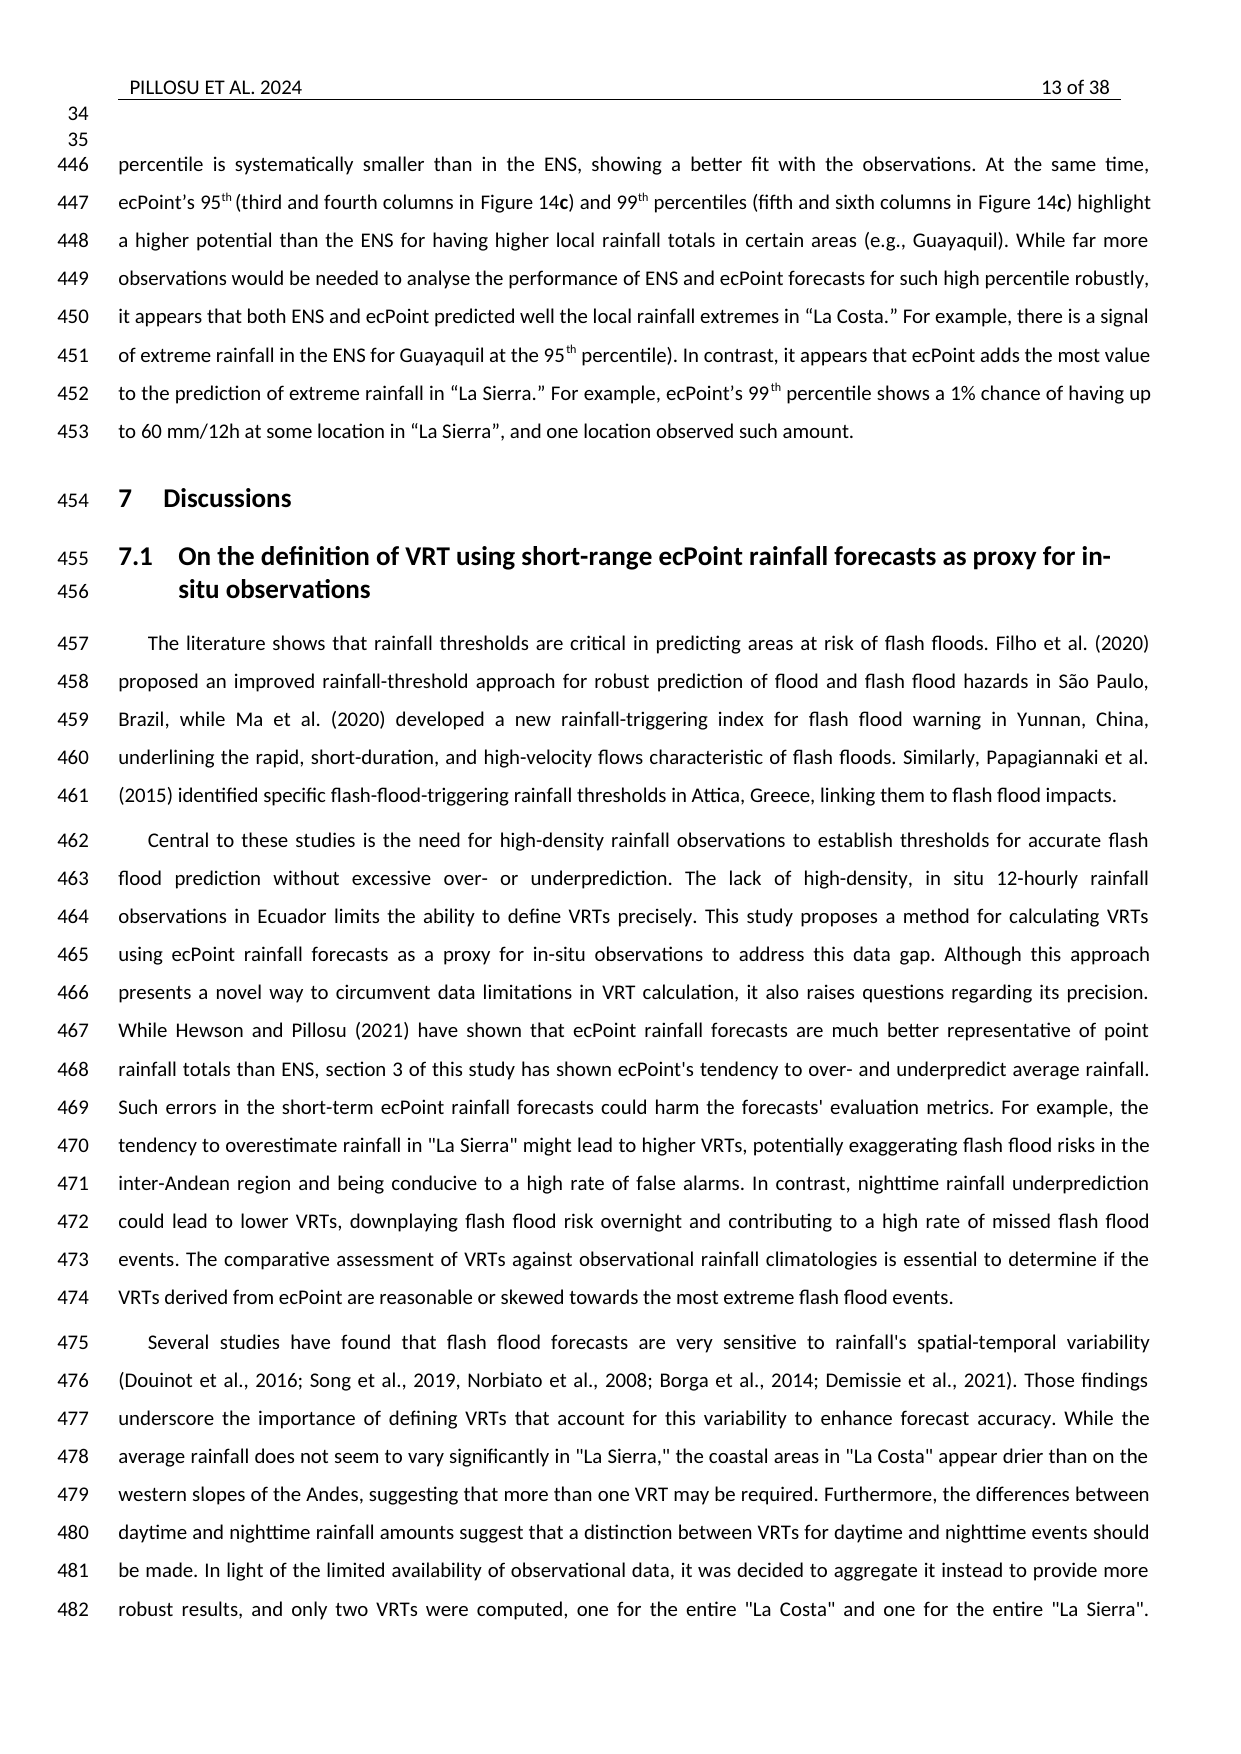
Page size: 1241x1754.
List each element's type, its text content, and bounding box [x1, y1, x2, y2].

subtitle On the definition of VRT using short-range ecPoint rainfall forecasts as proxy for in-situ observations [118, 539, 1152, 605]
text Central to these studies is the need for high-density rainfall observations to establish thresholds for accurate flash flood prediction without excessive over- or underprediction. The lack of high-density, in situ 12-hourly rainfall observations in Ecuador limits the ability to define VRTs precisely. This study proposes a method for calculating VRTs using ecPoint rainfall forecasts as a proxy for in-situ observations to address this data gap. Although this approach presents a novel way to circumvent data limitations in VRT calculation, it also raises questions regarding its precision. While Hewson and Pillosu (2021) have shown that ecPoint rainfall forecasts are much better representative of point rainfall totals than ENS, section 3 of this study has shown ecPoint's tendency to over- and underpredict average rainfall. Such errors in the short-term ecPoint rainfall forecasts could harm the forecasts' evaluation metrics. For example, the tendency to overestimate rainfall in "La Sierra" might lead to higher VRTs, potentially exaggerating flash flood risks in the inter-Andean region and being conducive to a high rate of false alarms. In contrast, nighttime rainfall underprediction could lead to lower VRTs, downplaying flash flood risk overnight and contributing to a high rate of missed flash flood events. The comparative assessment of VRTs against observational rainfall climatologies is essential to determine if the VRTs derived from ecPoint are reasonable or skewed towards the most extreme flash flood events. [118, 827, 1152, 1310]
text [118, 1329, 1152, 1621]
text The literature shows that rainfall thresholds are critical in predicting areas at risk of flash floods. Filho et al. (2020) proposed an improved rainfall-threshold approach for robust prediction of flood and flash flood hazards in São Paulo, Brazil, while Ma et al. (2020) developed a new rainfall-triggering index for flash flood warning in Yunnan, China, underlining the rapid, short-duration, and high-velocity flows characteristic of flash floods. Similarly, Papagiannaki et al. (2015) identified specific flash-flood-triggering rainfall thresholds in Attica, Greece, linking them to flash flood impacts. [118, 630, 1152, 808]
subtitle Discussions [118, 481, 1152, 514]
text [118, 151, 1152, 443]
